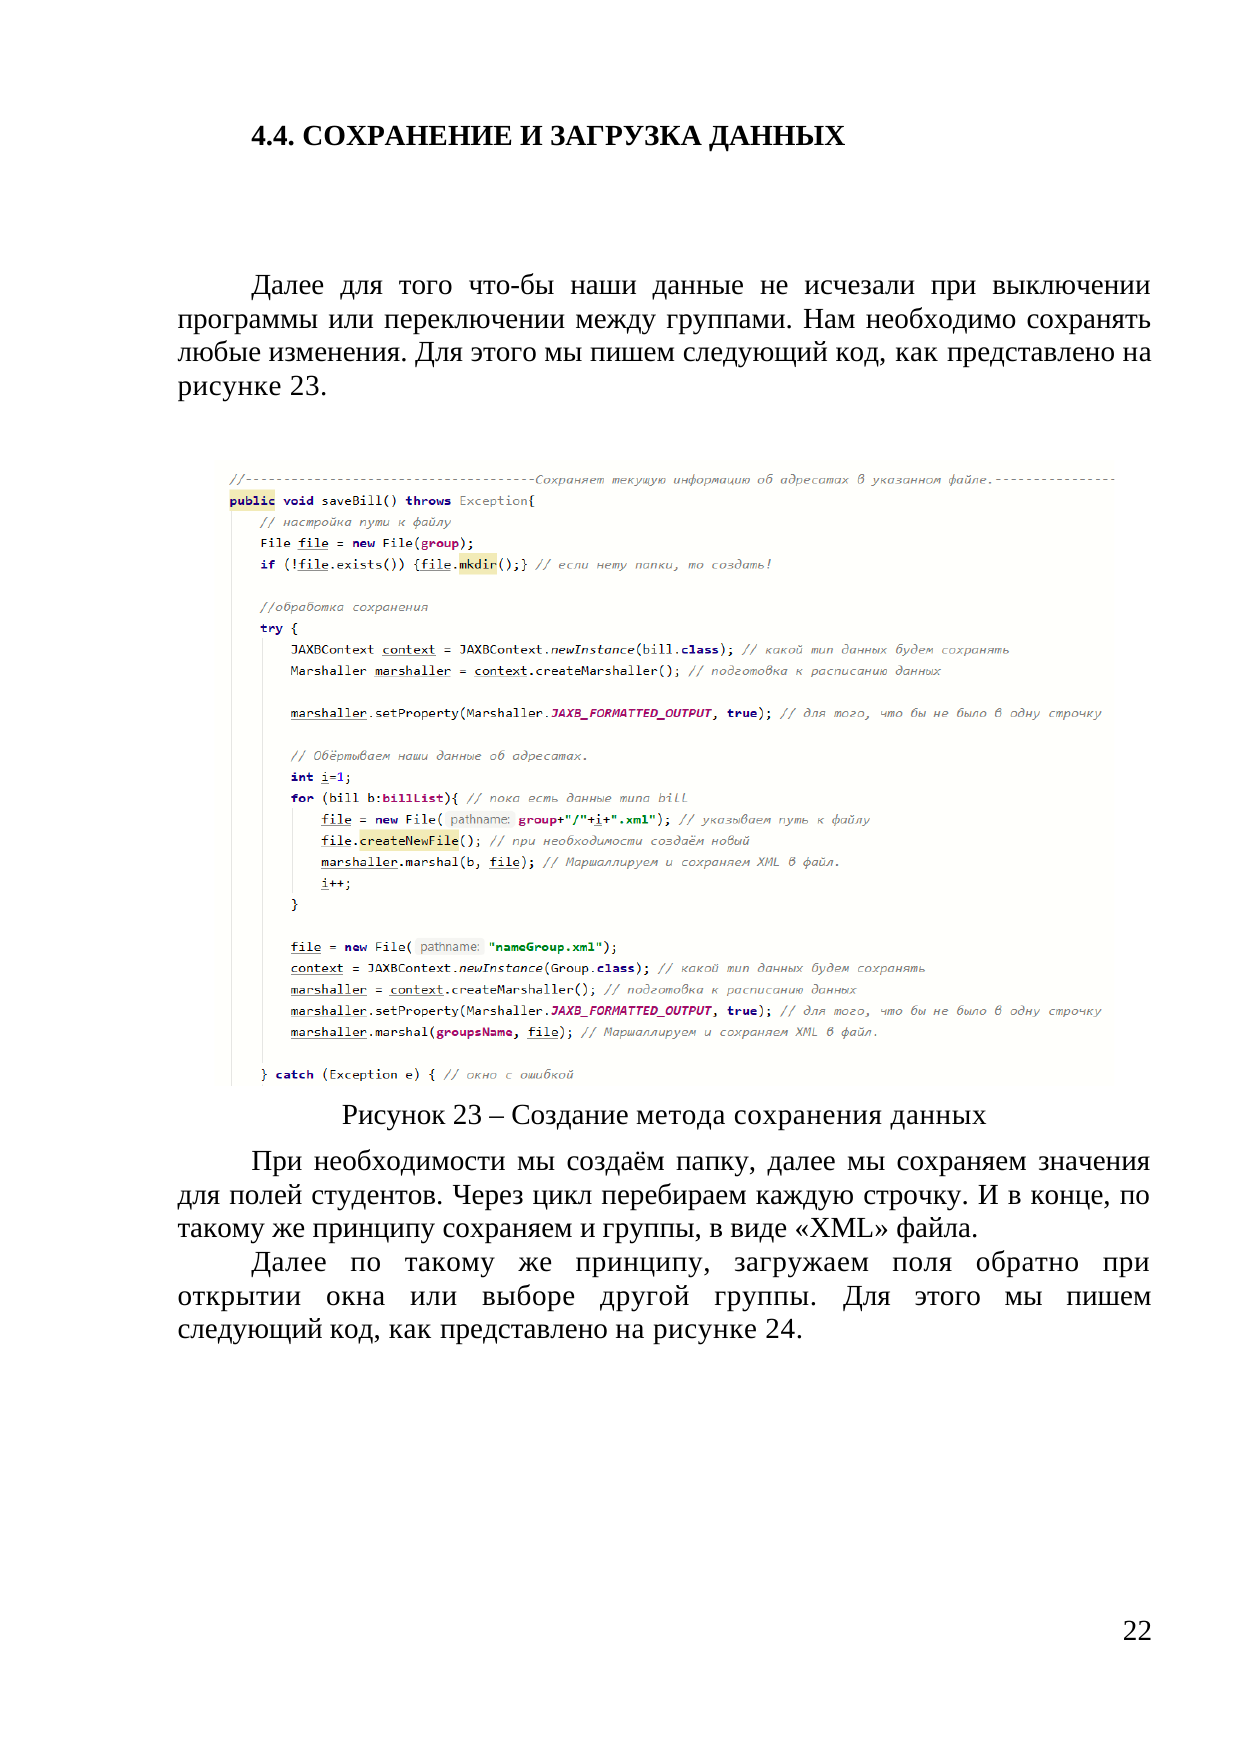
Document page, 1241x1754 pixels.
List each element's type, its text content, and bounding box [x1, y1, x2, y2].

text Далее для того что-бы наши данные не исчезали при выключении программы или переключении между группами. Нам необходимо сохранять любые изменения. Для этого мы пишем следующий код, как представлено на рисунке 23. [177, 267, 1152, 401]
text 4.4. Сохранение и загрузка данных [177, 118, 1152, 152]
text Далее по такому же принципу, загружаем поля обратно при открытии окна или выборе другой группы. Для этого мы пишем следующий код, как представлено на рисунке 24. [177, 1244, 1152, 1345]
text При необходимости мы создаём папку, далее мы сохраняем значения для полей студентов. Через цикл перебираем каждую строчку. И в конце, по такому же принципу сохраняем и группы, в виде «XML» файла. [177, 1143, 1152, 1244]
table_cell Рисунок 23 – Создание метода сохранения данных [166, 1098, 1163, 1143]
picture [214, 460, 1115, 1086]
table_header [166, 460, 1163, 1097]
